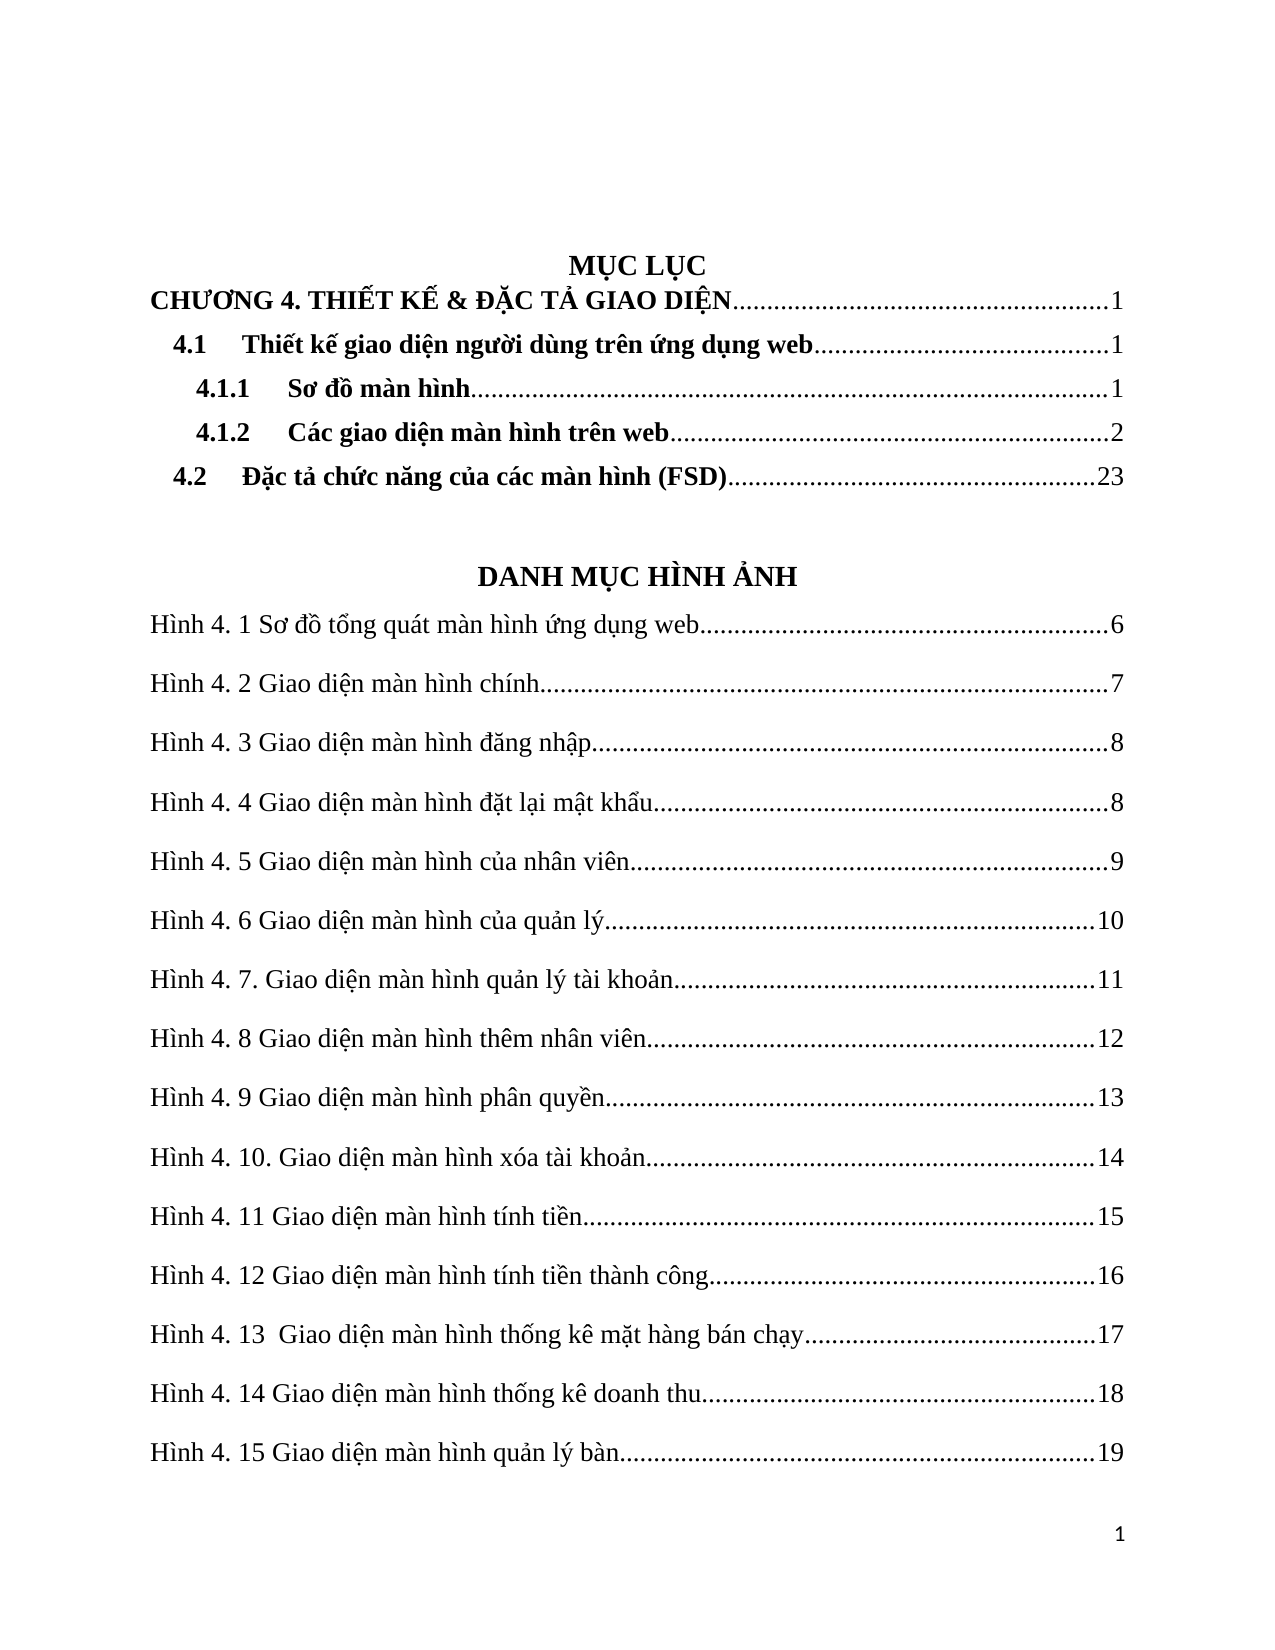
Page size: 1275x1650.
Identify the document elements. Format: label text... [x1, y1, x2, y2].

text Hình 4. 11 Giao diện màn hình tính tiền 15 [150, 1200, 1125, 1231]
subtitle DANH MỤC HÌNH ẢNH [150, 559, 1125, 593]
text Hình 4. 7. Giao diện màn hình quản lý tài khoản 11 [150, 963, 1125, 994]
text Hình 4. 6 Giao diện màn hình của quản lý 10 [150, 904, 1125, 935]
text Hình 4. 13 Giao diện màn hình thống kê mặt hàng bán chạy 17 [150, 1318, 1125, 1349]
text Hình 4. 15 Giao diện màn hình quản lý bàn 19 [150, 1436, 1125, 1468]
text Hình 4. 1 Sơ đồ tổng quát màn hình ứng dụng web 6 [150, 608, 1125, 639]
text Hình 4. 8 Giao diện màn hình thêm nhân viên 12 [150, 1022, 1125, 1053]
text Hình 4. 9 Giao diện màn hình phân quyền 13 [150, 1081, 1125, 1113]
text Hình 4. 3 Giao diện màn hình đăng nhập 8 [150, 726, 1125, 758]
text Hình 4. 4 Giao diện màn hình đặt lại mật khẩu 8 [150, 786, 1125, 817]
text Hình 4. 10. Giao diện màn hình xóa tài khoản 14 [150, 1141, 1125, 1172]
text Hình 4. 12 Giao diện màn hình tính tiền thành công 16 [150, 1259, 1125, 1290]
text Hình 4. 5 Giao diện màn hình của nhân viên 9 [150, 845, 1125, 876]
text Hình 4. 2 Giao diện màn hình chính 7 [150, 667, 1125, 698]
text Hình 4. 14 Giao diện màn hình thống kê doanh thu 18 [150, 1377, 1125, 1408]
